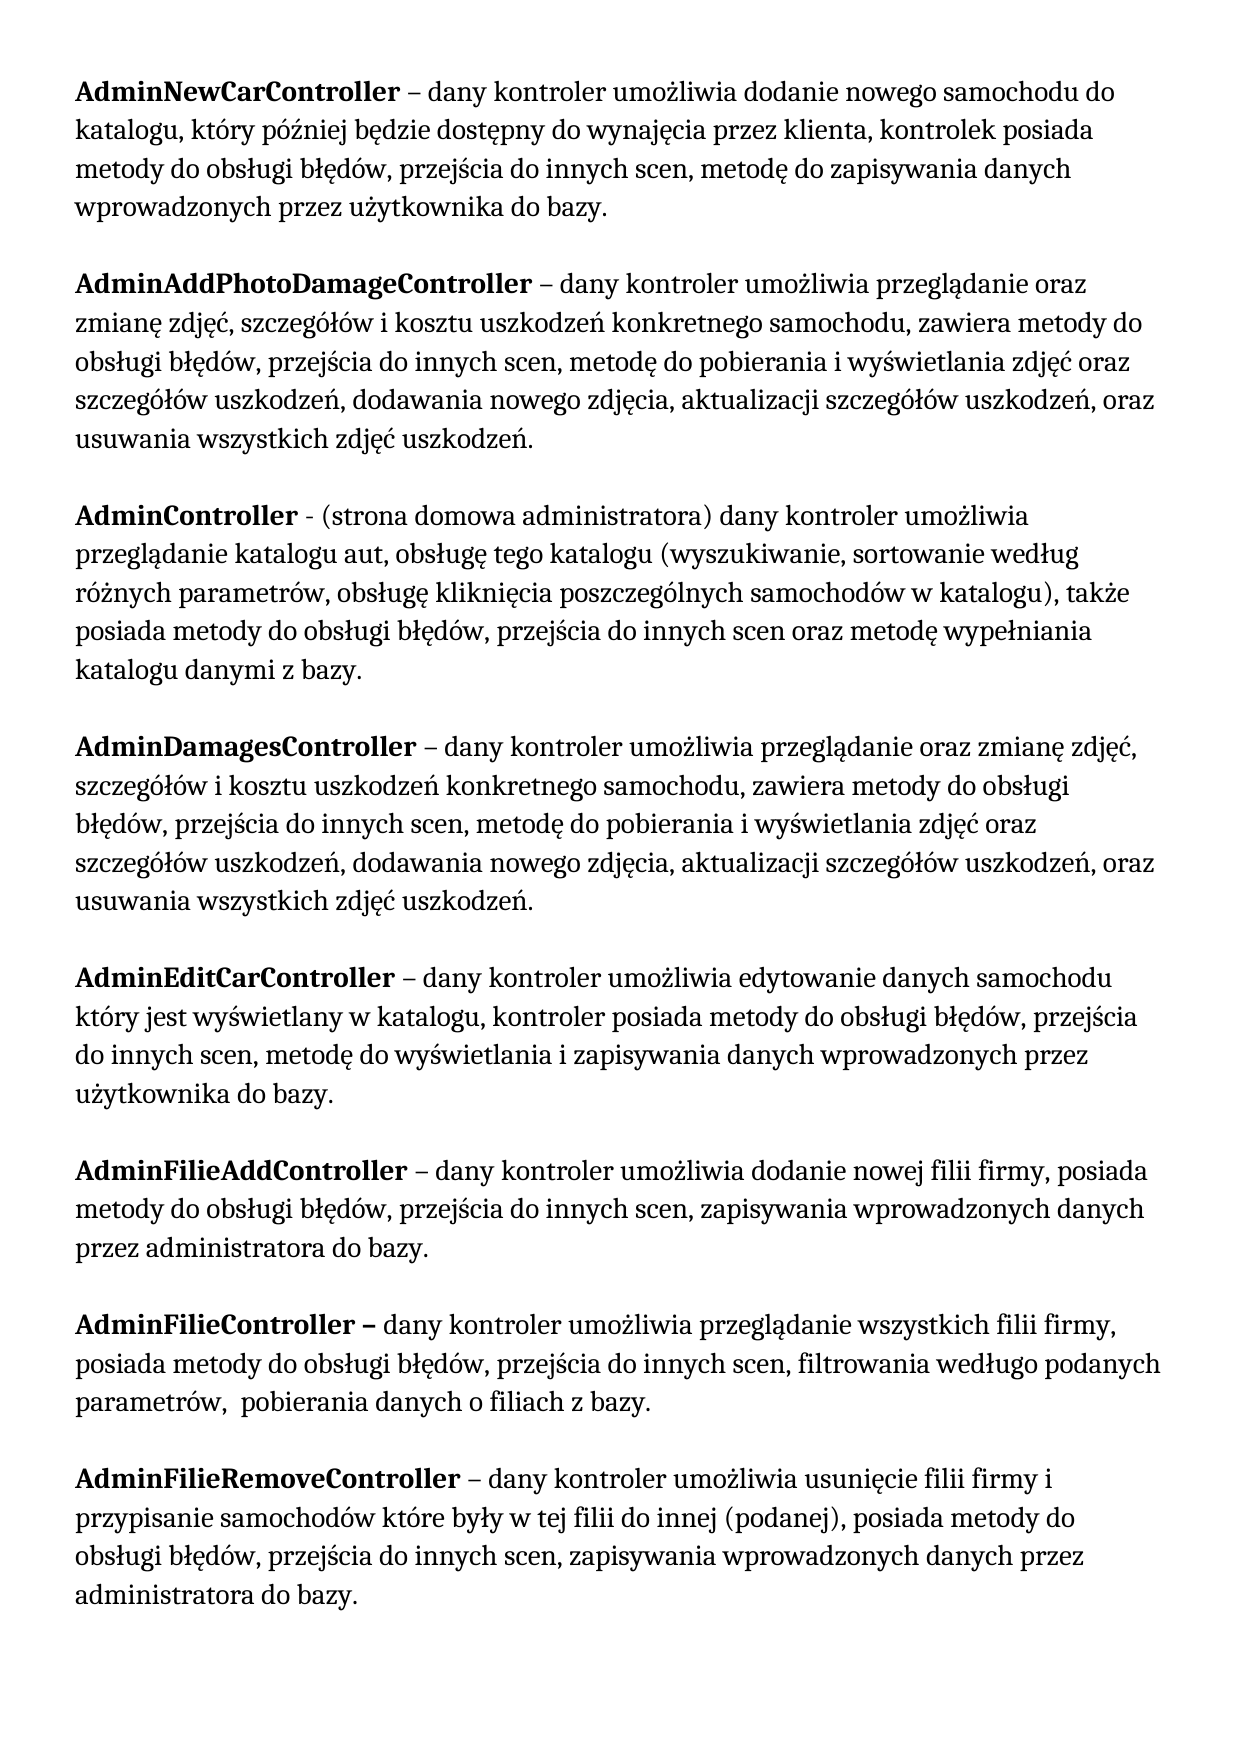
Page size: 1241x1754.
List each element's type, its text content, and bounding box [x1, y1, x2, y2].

text AdminFilieController – dany kontroler umożliwia przeglądanie wszystkich filii firmy, posiada metody do obsługi błędów, przejścia do innych scen, filtrowania wedługo podanych parametrów, pobierania danych o filiach z bazy. [75, 1308, 1165, 1419]
text AdminNewCarController – dany kontroler umożliwia dodanie nowego samochodu do katalogu, który później będzie dostępny do wynajęcia przez klienta, kontrolek posiada metody do obsługi błędów, przejścia do innych scen, metodę do zapisywania danych wprowadzonych przez użytkownika do bazy. [75, 75, 1165, 224]
text AdminFilieRemoveController – dany kontroler umożliwia usunięcie filii firmy i przypisanie samochodów które były w tej filii do innej (podanej), posiada metody do obsługi błędów, przejścia do innych scen, zapisywania wprowadzonych danych przez administratora do bazy. [75, 1462, 1165, 1612]
text AdminDamagesController – dany kontroler umożliwia przeglądanie oraz zmianę zdjęć, szczegółów i kosztu uszkodzeń konkretnego samochodu, zawiera metody do obsługi błędów, przejścia do innych scen, metodę do pobierania i wyświetlania zdjęć oraz szczegółów uszkodzeń, dodawania nowego zdjęcia, aktualizacji szczegółów uszkodzeń, oraz usuwania wszystkich zdjęć uszkodzeń. [75, 730, 1165, 918]
text AdminEditCarController – dany kontroler umożliwia edytowanie danych samochodu który jest wyświetlany w katalogu, kontroler posiada metody do obsługi błędów, przejścia do innych scen, metodę do wyświetlania i zapisywania danych wprowadzonych przez użytkownika do bazy. [75, 961, 1165, 1111]
text AdminController - (strona domowa administratora) dany kontroler umożliwia przeglądanie katalogu aut, obsługę tego katalogu (wyszukiwanie, sortowanie według różnych parametrów, obsługę kliknięcia poszczególnych samochodów w katalogu), także posiada metody do obsługi błędów, przejścia do innych scen oraz metodę wypełniania katalogu danymi z bazy. [75, 499, 1165, 687]
text AdminAddPhotoDamageController – dany kontroler umożliwia przeglądanie oraz zmianę zdjęć, szczegółów i kosztu uszkodzeń konkretnego samochodu, zawiera metody do obsługi błędów, przejścia do innych scen, metodę do pobierania i wyświetlania zdjęć oraz szczegółów uszkodzeń, dodawania nowego zdjęcia, aktualizacji szczegółów uszkodzeń, oraz usuwania wszystkich zdjęć uszkodzeń. [75, 268, 1165, 455]
text AdminFilieAddController – dany kontroler umożliwia dodanie nowej filii firmy, posiada metody do obsługi błędów, przejścia do innych scen, zapisywania wprowadzonych danych przez administratora do bazy. [75, 1154, 1165, 1265]
